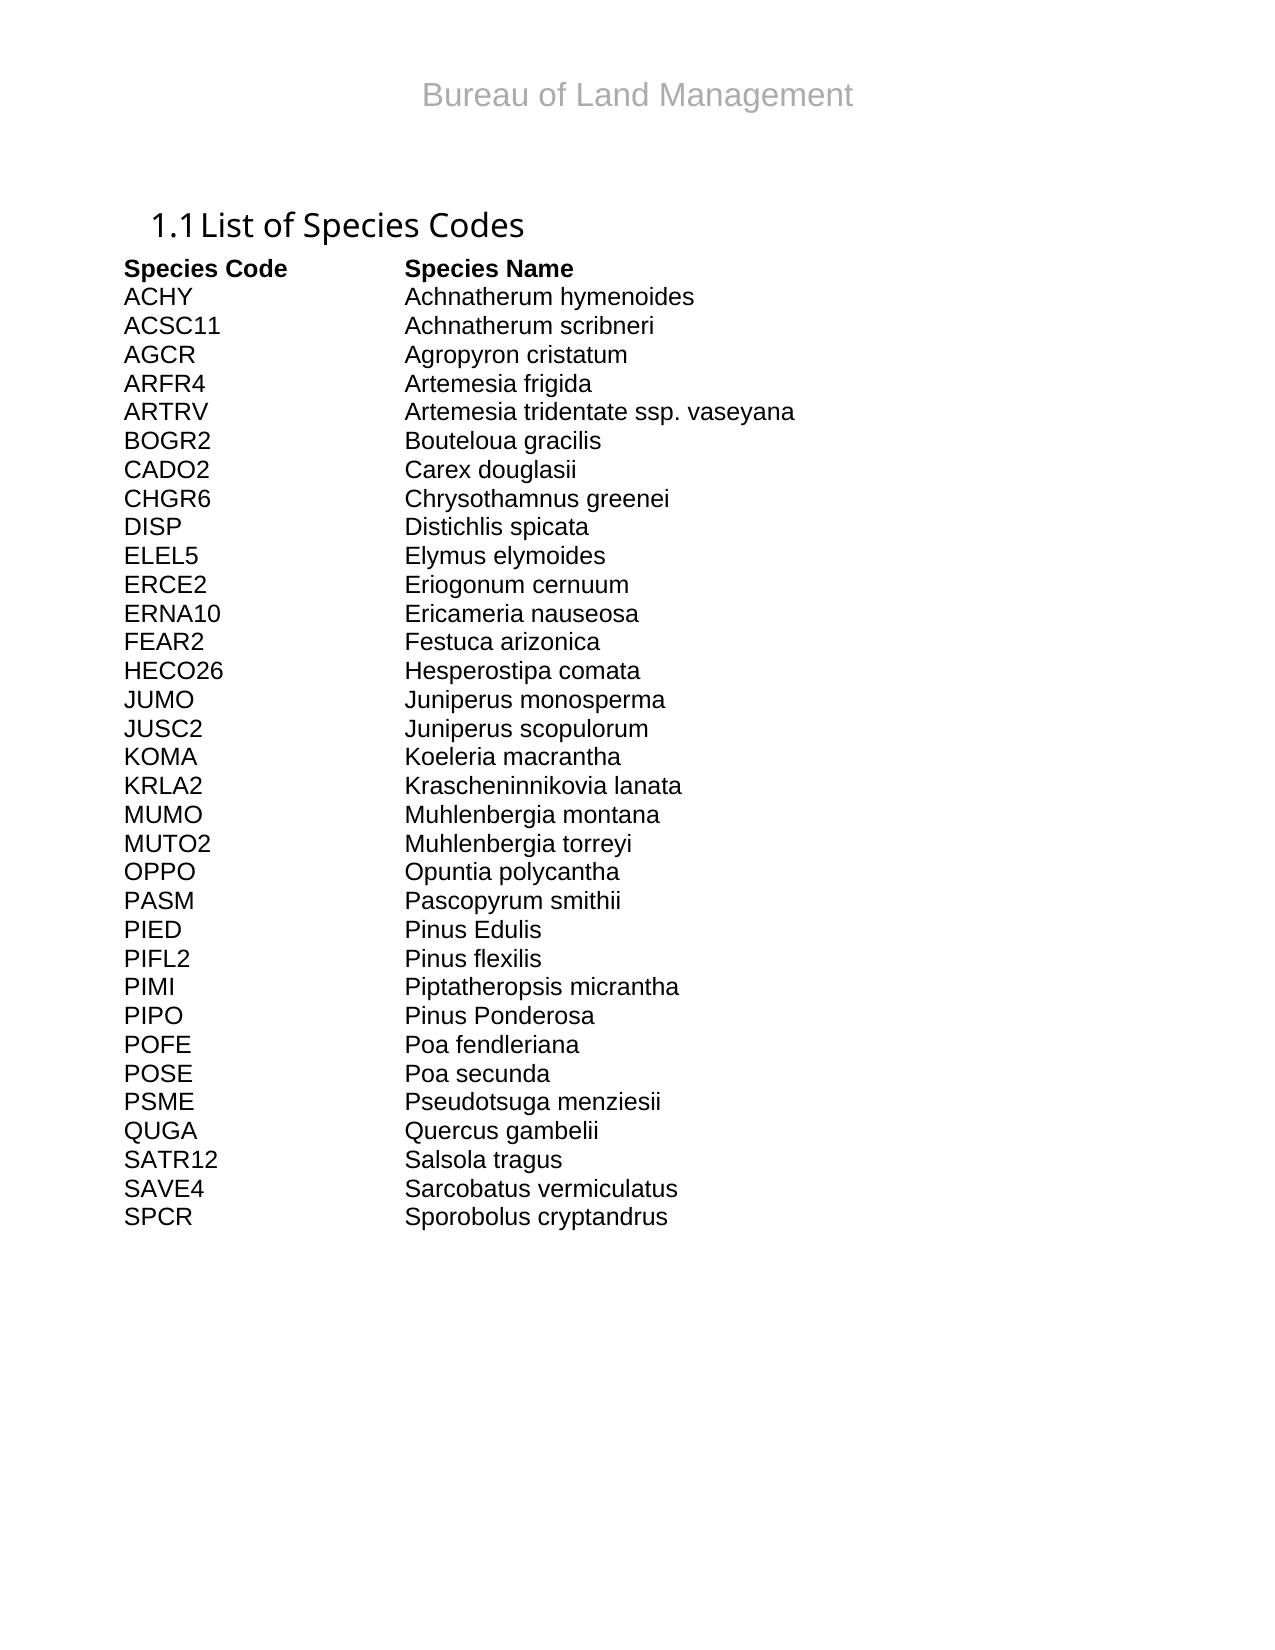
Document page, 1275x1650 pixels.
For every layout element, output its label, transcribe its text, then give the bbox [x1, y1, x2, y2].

table_cell KRLA2 [113, 771, 393, 800]
table_cell Pinus flexilis [393, 944, 937, 972]
table_cell Bouteloua gracilis [393, 426, 937, 455]
table_cell Piptatheropsis micrantha [393, 972, 937, 1001]
table_cell ACSC11 [113, 311, 393, 340]
table_cell KOMA [113, 742, 393, 771]
table_cell Achnatherum scribneri [393, 311, 937, 340]
table_cell Artemesia frigida [393, 369, 937, 397]
table_cell HECO26 [113, 656, 393, 685]
table_cell FEAR2 [113, 627, 393, 656]
table_cell PIMI [113, 972, 393, 1001]
table_cell Koeleria macrantha [393, 742, 937, 771]
table_cell JUMO [113, 685, 393, 713]
table_cell Krascheninnikovia lanata [393, 771, 937, 800]
table_cell QUGA [113, 1116, 393, 1145]
table_cell Agropyron cristatum [393, 340, 937, 368]
table_cell Hesperostipa comata [393, 656, 937, 685]
table_cell Quercus gambelii [393, 1116, 937, 1145]
table_cell Eriogonum cernuum [393, 570, 937, 598]
table_cell ARTRV [113, 397, 393, 426]
table_cell PSME [113, 1087, 393, 1116]
table_cell SPCR [113, 1202, 393, 1231]
table_cell POFE [113, 1030, 393, 1058]
table_cell Festuca arizonica [393, 627, 937, 656]
table_cell Pinus Edulis [393, 915, 937, 943]
table_cell Juniperus monosperma [393, 685, 937, 713]
table_cell BOGR2 [113, 426, 393, 455]
subtitle List of Species Codes [150, 201, 1162, 247]
table_cell ERCE2 [113, 570, 393, 598]
table_cell Elymus elymoides [393, 541, 937, 570]
table_cell Poa fendleriana [393, 1030, 937, 1058]
table_cell Sarcobatus vermiculatus [393, 1174, 937, 1202]
table_cell ERNA10 [113, 599, 393, 627]
table_cell Opuntia polycantha [393, 857, 937, 886]
table_cell Distichlis spicata [393, 512, 937, 541]
table_cell Achnatherum hymenoides [393, 282, 937, 311]
table_cell Muhlenbergia torreyi [393, 829, 937, 857]
table_cell DISP [113, 512, 393, 541]
table_cell AGCR [113, 340, 393, 368]
table_cell Carex douglasii [393, 455, 937, 483]
table_cell Sporobolus cryptandrus [393, 1202, 937, 1231]
table_cell CADO2 [113, 455, 393, 483]
table_cell CHGR6 [113, 484, 393, 512]
table_header Species Code [113, 254, 393, 282]
table_cell Pascopyrum smithii [393, 886, 937, 915]
table_cell PIED [113, 915, 393, 943]
table_cell Artemesia tridentate ssp. vaseyana [393, 397, 937, 426]
table_cell PASM [113, 886, 393, 915]
table_cell ARFR4 [113, 369, 393, 397]
table_cell Poa secunda [393, 1059, 937, 1087]
table_cell PIPO [113, 1001, 393, 1030]
table_cell SAVE4 [113, 1174, 393, 1202]
table_header Species Name [393, 254, 937, 282]
table_cell MUMO [113, 800, 393, 828]
table_cell Chrysothamnus greenei [393, 484, 937, 512]
table_cell JUSC2 [113, 714, 393, 742]
table_cell OPPO [113, 857, 393, 886]
table_cell MUTO2 [113, 829, 393, 857]
table_cell Pseudotsuga menziesii [393, 1087, 937, 1116]
table_cell ACHY [113, 282, 393, 311]
table_cell Pinus Ponderosa [393, 1001, 937, 1030]
table_cell PIFL2 [113, 944, 393, 972]
table_cell Salsola tragus [393, 1145, 937, 1173]
table_cell ELEL5 [113, 541, 393, 570]
table_cell Muhlenbergia montana [393, 800, 937, 828]
table_cell Ericameria nauseosa [393, 599, 937, 627]
table_cell POSE [113, 1059, 393, 1087]
table_cell SATR12 [113, 1145, 393, 1173]
table_cell Juniperus scopulorum [393, 714, 937, 742]
